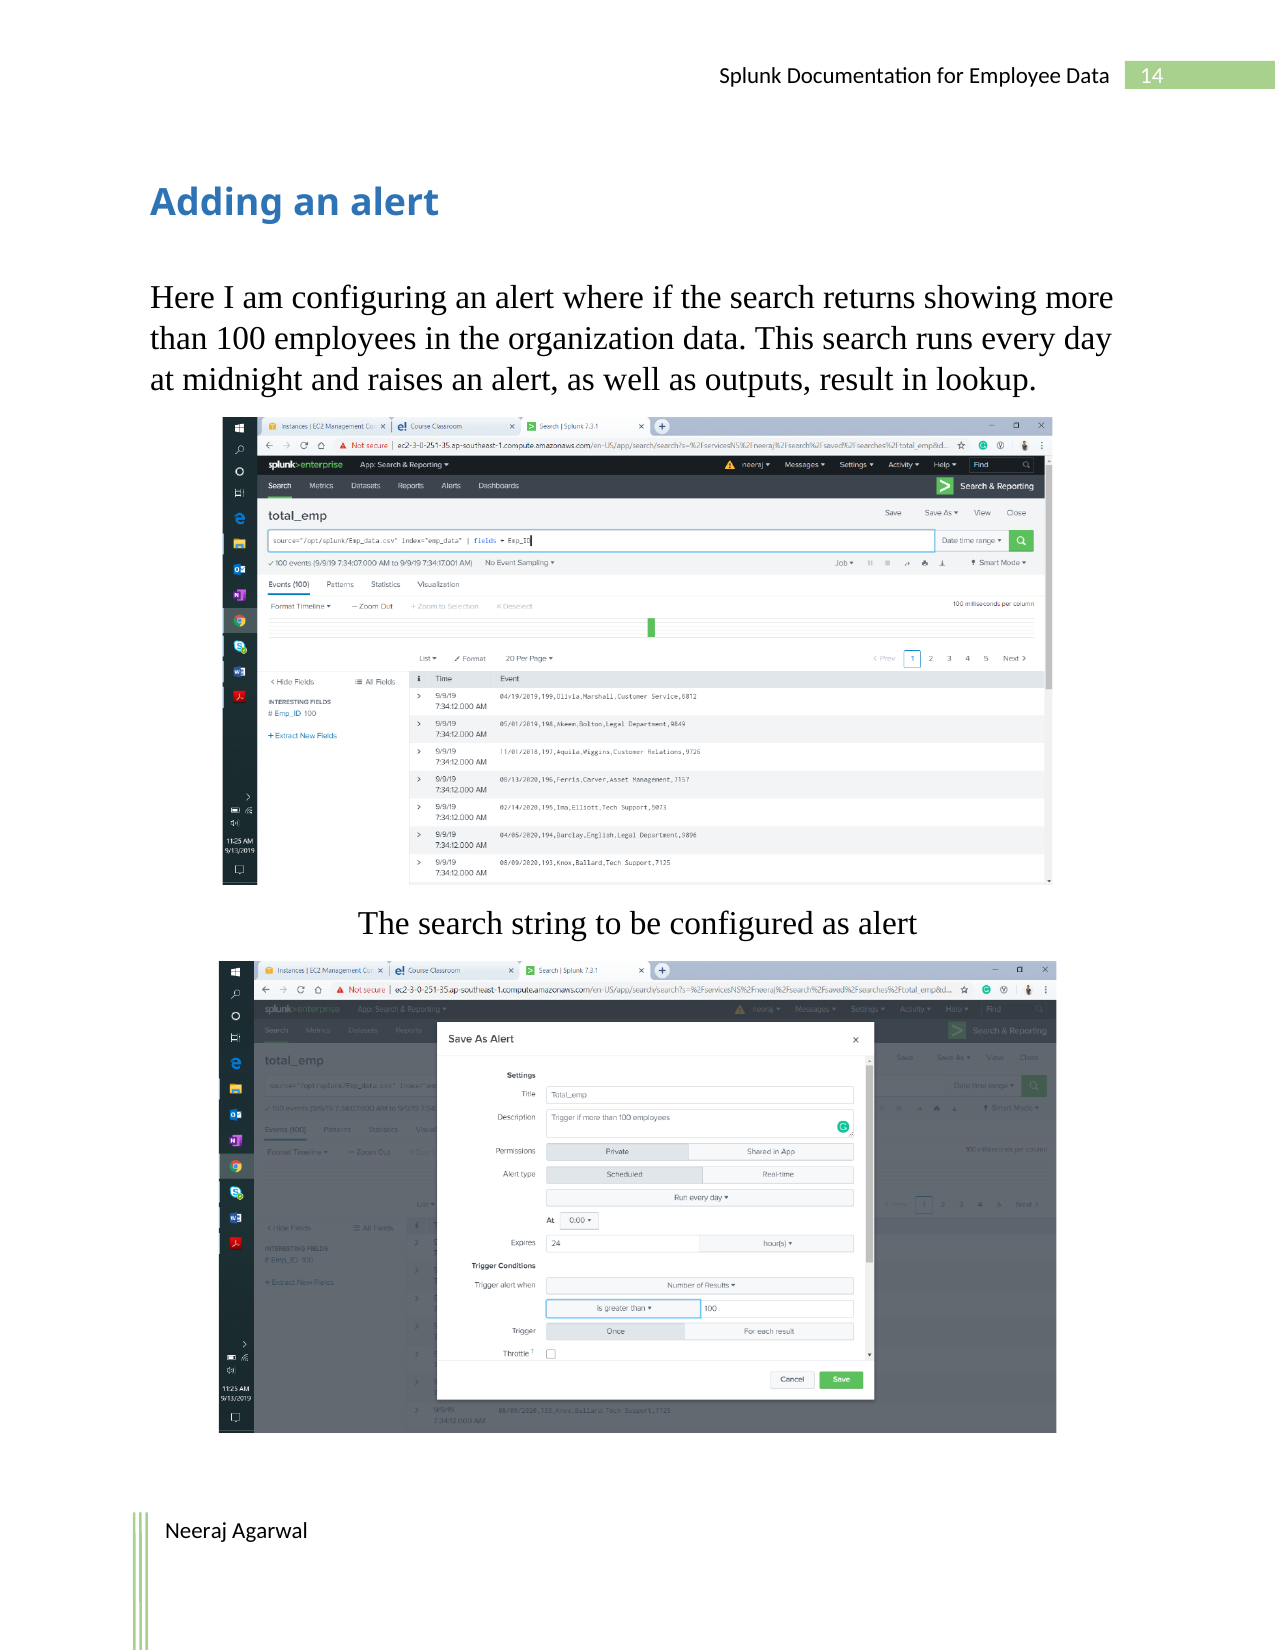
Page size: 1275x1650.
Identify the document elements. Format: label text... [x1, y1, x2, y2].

subtitle Adding an alert [150, 175, 1125, 226]
picture [222, 417, 1053, 885]
text Here I am configuring an alert where if the search returns showing more than 100 employees in the organization data. This search runs every day at midnight and raises an alert, as well as outputs, result in lookup. [150, 277, 1125, 398]
text The search string to be configured as alert [150, 903, 1125, 942]
picture [218, 961, 1057, 1433]
